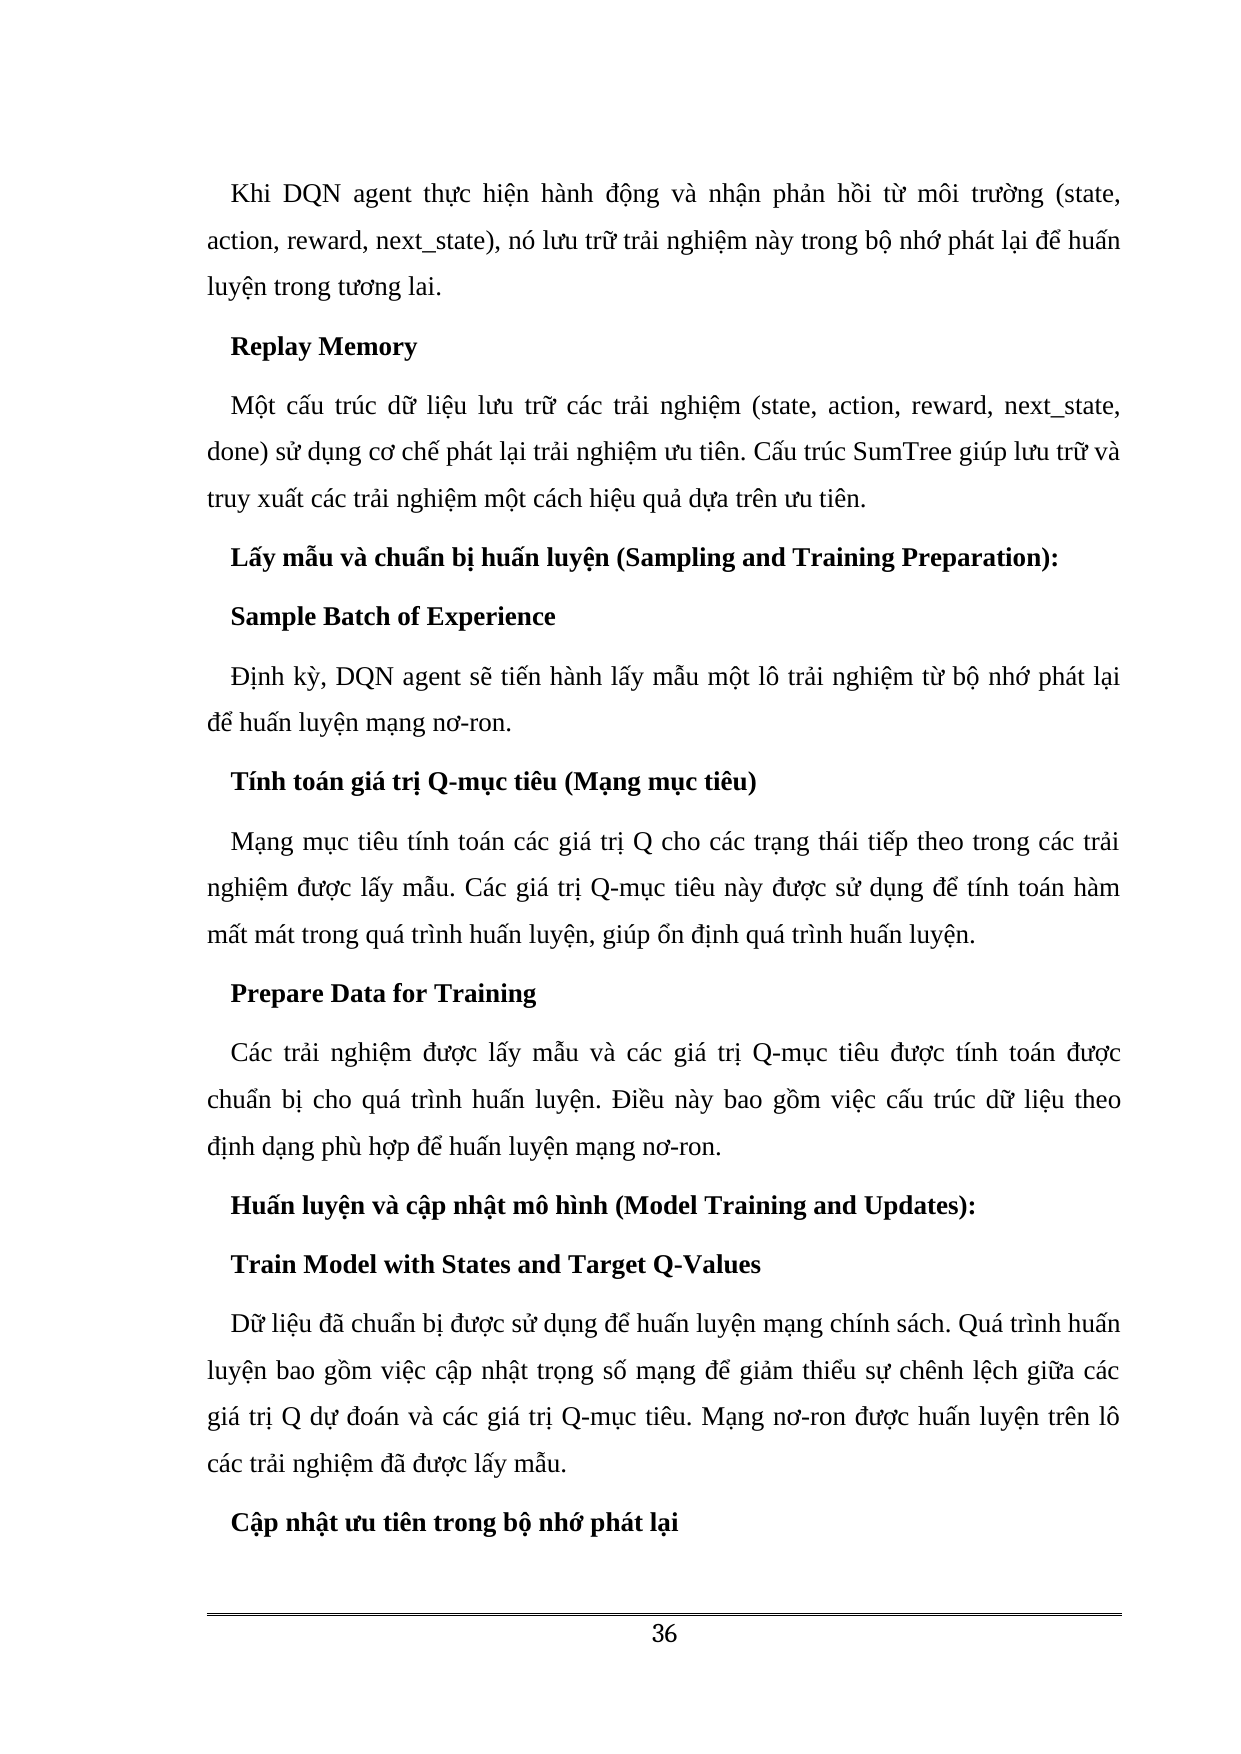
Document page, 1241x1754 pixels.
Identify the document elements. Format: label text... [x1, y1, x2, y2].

text Một cấu trúc dữ liệu lưu trữ các trải nghiệm (state, action, reward, next_state, done) sử dụng cơ chế phát lại trải nghiệm ưu tiên. Cấu trúc SumTree giúp lưu trữ và truy xuất các trải nghiệm một cách hiệu quả dựa trên ưu tiên. [207, 389, 1122, 513]
text Các trải nghiệm được lấy mẫu và các giá trị Q-mục tiêu được tính toán được chuẩn bị cho quá trình huấn luyện. Điều này bao gồm việc cấu trúc dữ liệu theo định dạng phù hợp để huấn luyện mạng nơ-ron. [207, 1036, 1122, 1161]
text Lấy mẫu và chuẩn bị huấn luyện (Sampling and Training Preparation): [207, 541, 1122, 572]
text Mạng mục tiêu tính toán các giá trị Q cho các trạng thái tiếp theo trong các trải nghiệm được lấy mẫu. Các giá trị Q-mục tiêu này được sử dụng để tính toán hàm mất mát trong quá trình huấn luyện, giúp ổn định quá trình huấn luyện. [207, 825, 1122, 949]
text Dữ liệu đã chuẩn bị được sử dụng để huấn luyện mạng chính sách. Quá trình huấn luyện bao gồm việc cập nhật trọng số mạng để giảm thiểu sự chênh lệch giữa các giá trị Q dự đoán và các giá trị Q-mục tiêu. Mạng nơ-ron được huấn luyện trên lô các trải nghiệm đã được lấy mẫu. [207, 1307, 1122, 1478]
text Huấn luyện và cập nhật mô hình (Model Training and Updates): [207, 1189, 1122, 1220]
text Sample Batch of Experience [207, 601, 1122, 632]
text Khi DQN agent thực hiện hành động và nhận phản hồi từ môi trường (state, action, reward, next_state), nó lưu trữ trải nghiệm này trong bộ nhớ phát lại để huấn luyện trong tương lai. [207, 177, 1122, 302]
text Cập nhật ưu tiên trong bộ nhớ phát lại [207, 1506, 1122, 1537]
text Định kỳ, DQN agent sẽ tiến hành lấy mẫu một lô trải nghiệm từ bộ nhớ phát lại để huấn luyện mạng nơ-ron. [207, 660, 1122, 737]
text Replay Memory [207, 330, 1122, 361]
text Train Model with States and Target Q-Values [207, 1248, 1122, 1279]
text Prepare Data for Training [207, 977, 1122, 1008]
text Tính toán giá trị Q-mục tiêu (Mạng mục tiêu) [207, 766, 1122, 797]
